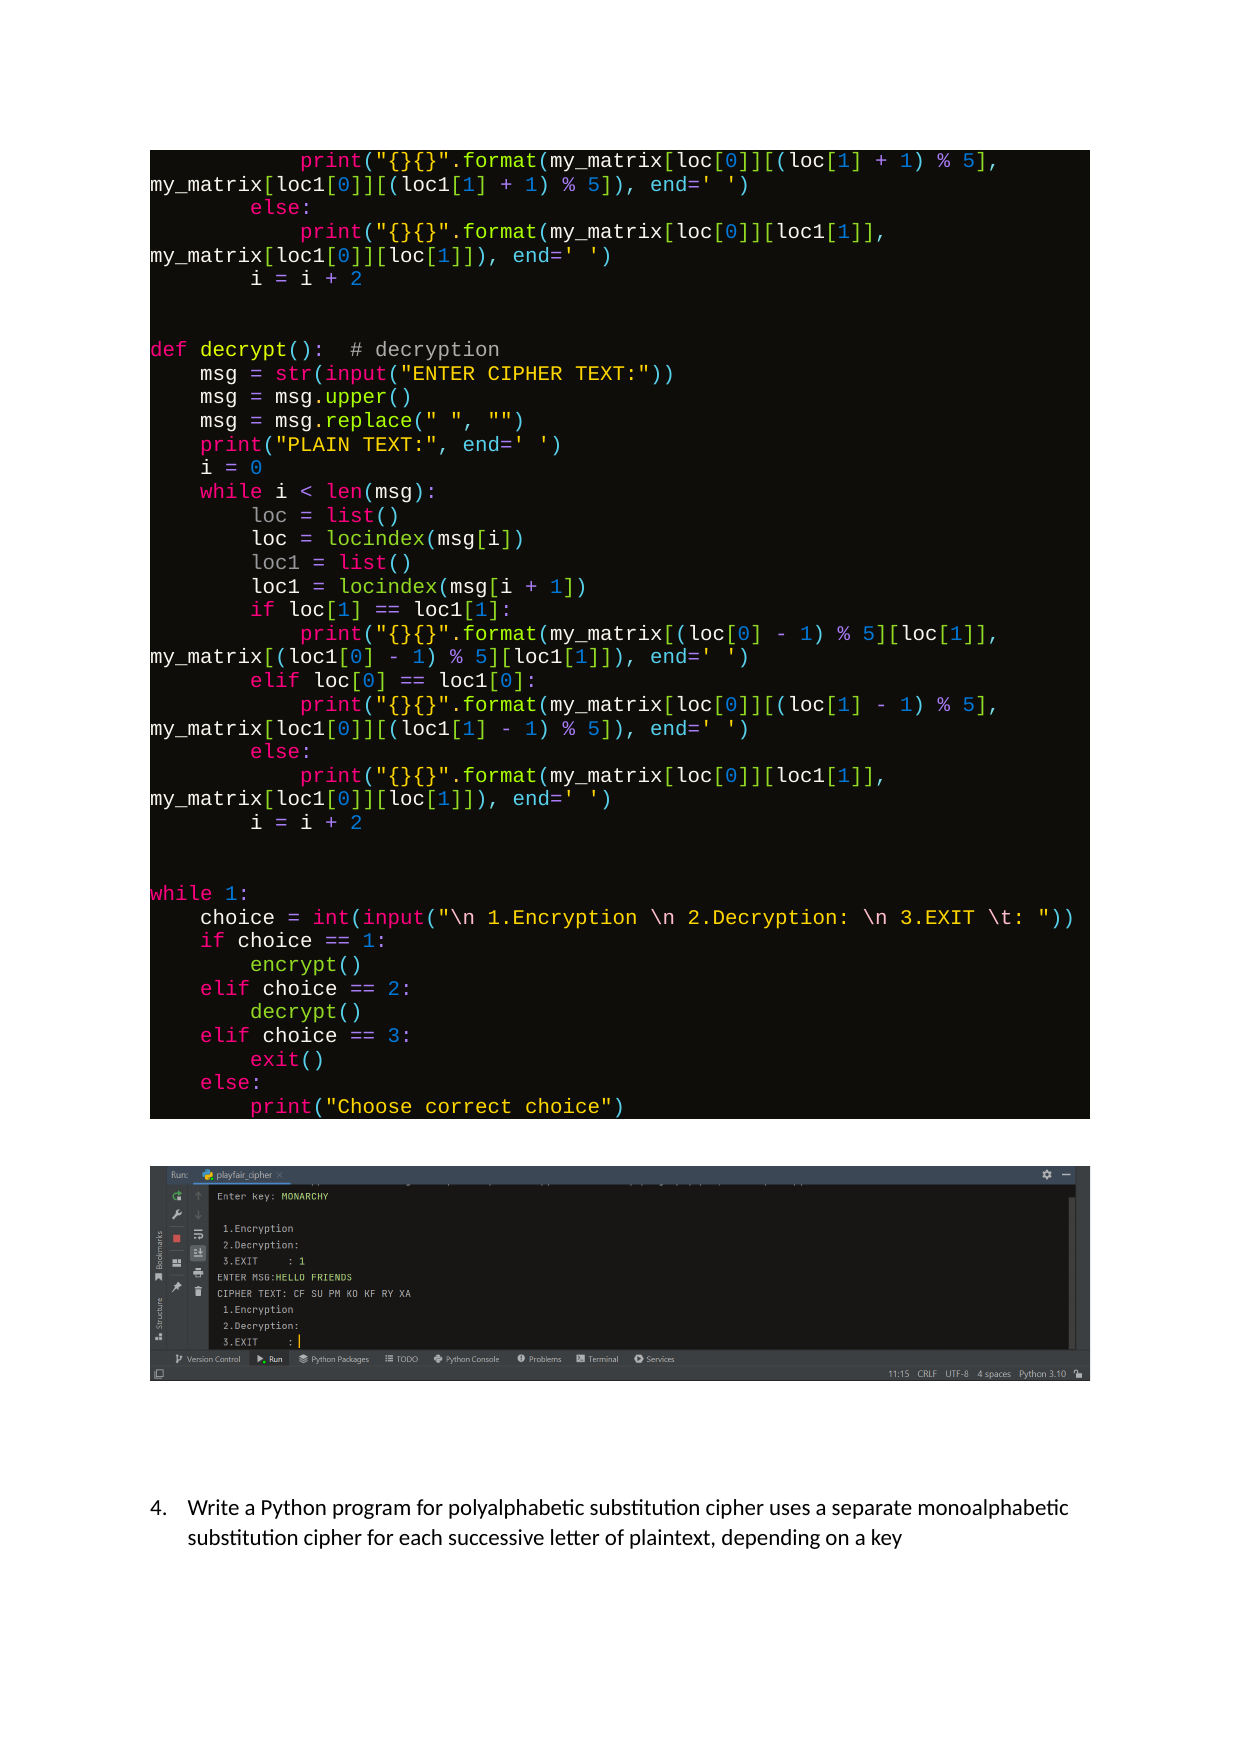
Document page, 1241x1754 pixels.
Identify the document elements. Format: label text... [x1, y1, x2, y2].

list Write a Python program for polyalphabetic substitution cipher uses a separate monoalphabetic substitution cipher for each successive letter of plaintext, depending on a key [150, 1493, 1090, 1551]
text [150, 150, 1090, 1119]
picture [150, 1166, 1091, 1381]
